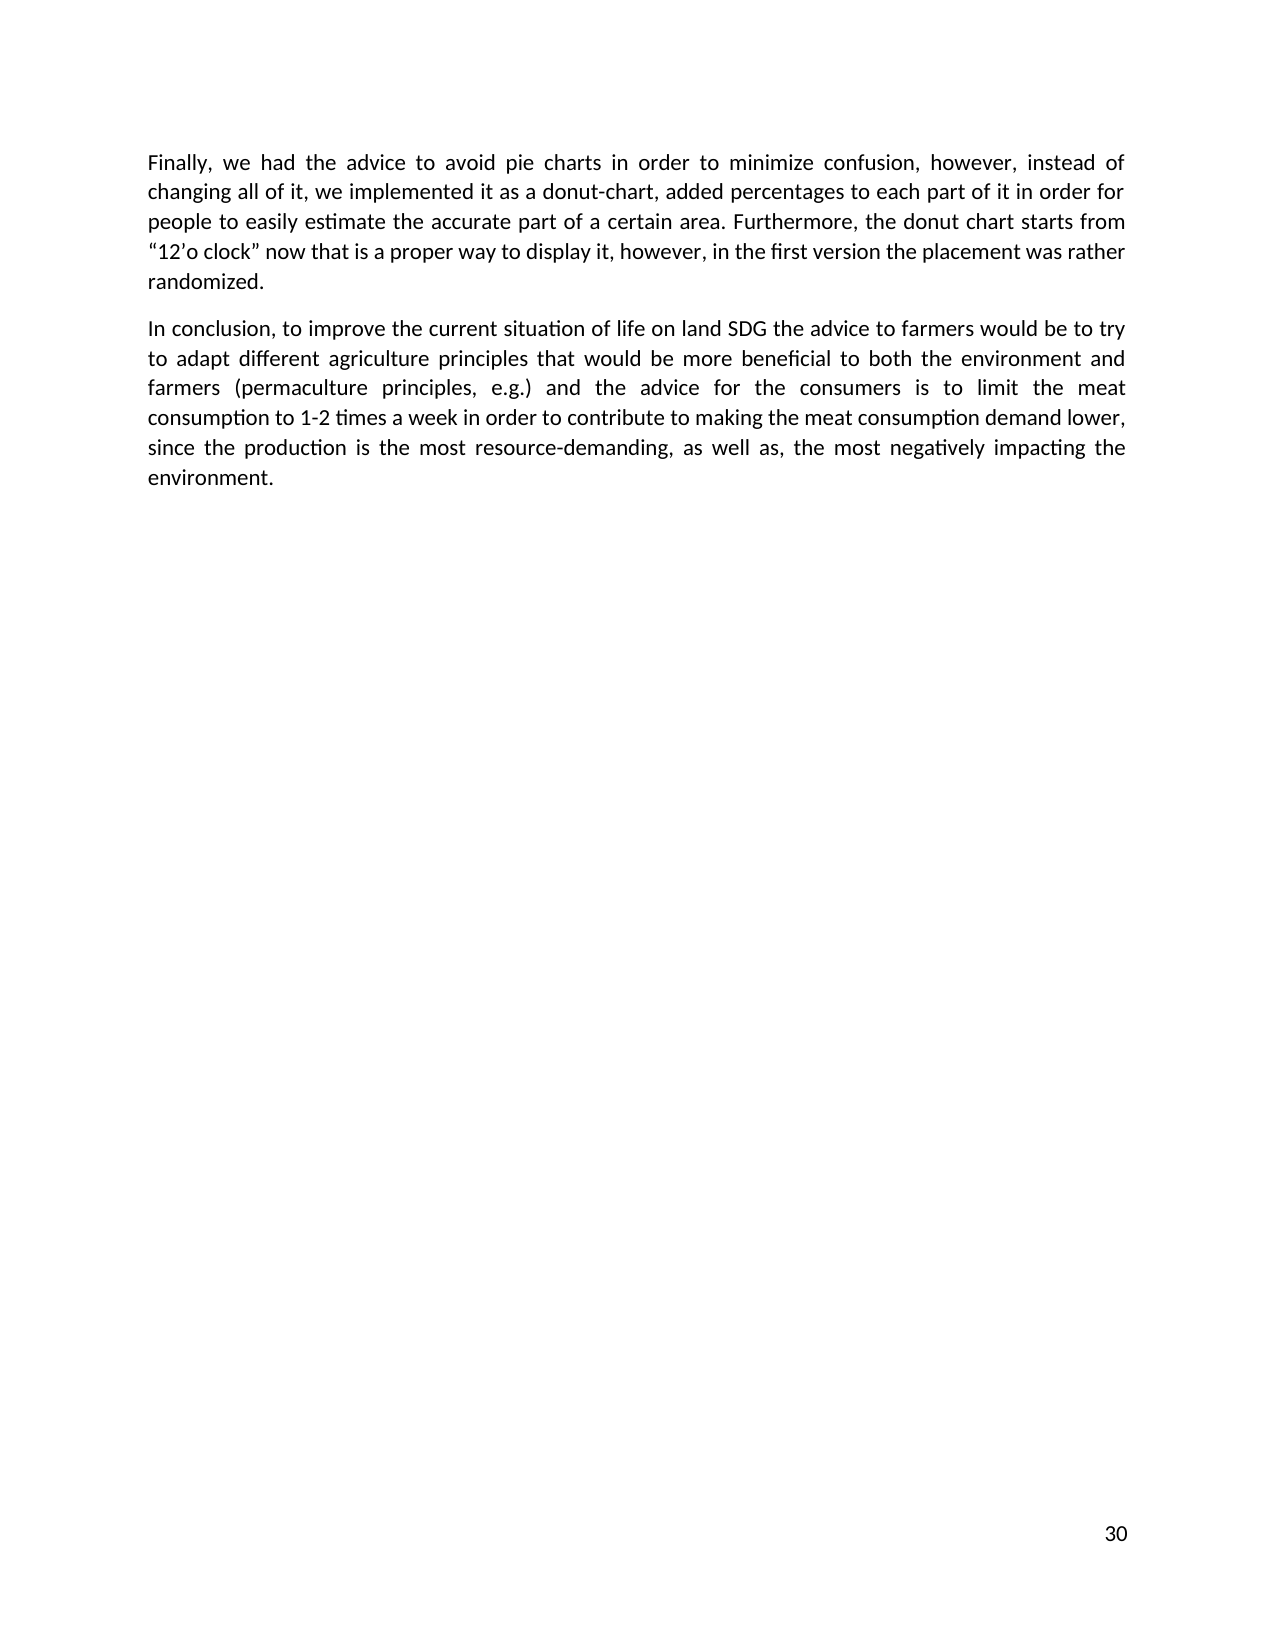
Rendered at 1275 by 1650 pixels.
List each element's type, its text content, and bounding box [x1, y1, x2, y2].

text In conclusion, to improve the current situation of life on land SDG the advice to farmers would be to try to adapt different agriculture principles that would be more beneficial to both the environment and farmers (permaculture principles, e.g.) and the advice for the consumers is to limit the meat consumption to 1-2 times a week in order to contribute to making the meat consumption demand lower, since the production is the most resource-demanding, as well as, the most negatively impacting the environment. [148, 314, 1127, 491]
text Finally, we had the advice to avoid pie charts in order to minimize confusion, however, instead of changing all of it, we implemented it as a donut-chart, added percentages to each part of it in order for people to easily estimate the accurate part of a certain area. Furthermore, the donut chart starts from “12’o clock” now that is a proper way to display it, however, in the first version the placement was rather randomized. [148, 148, 1127, 295]
